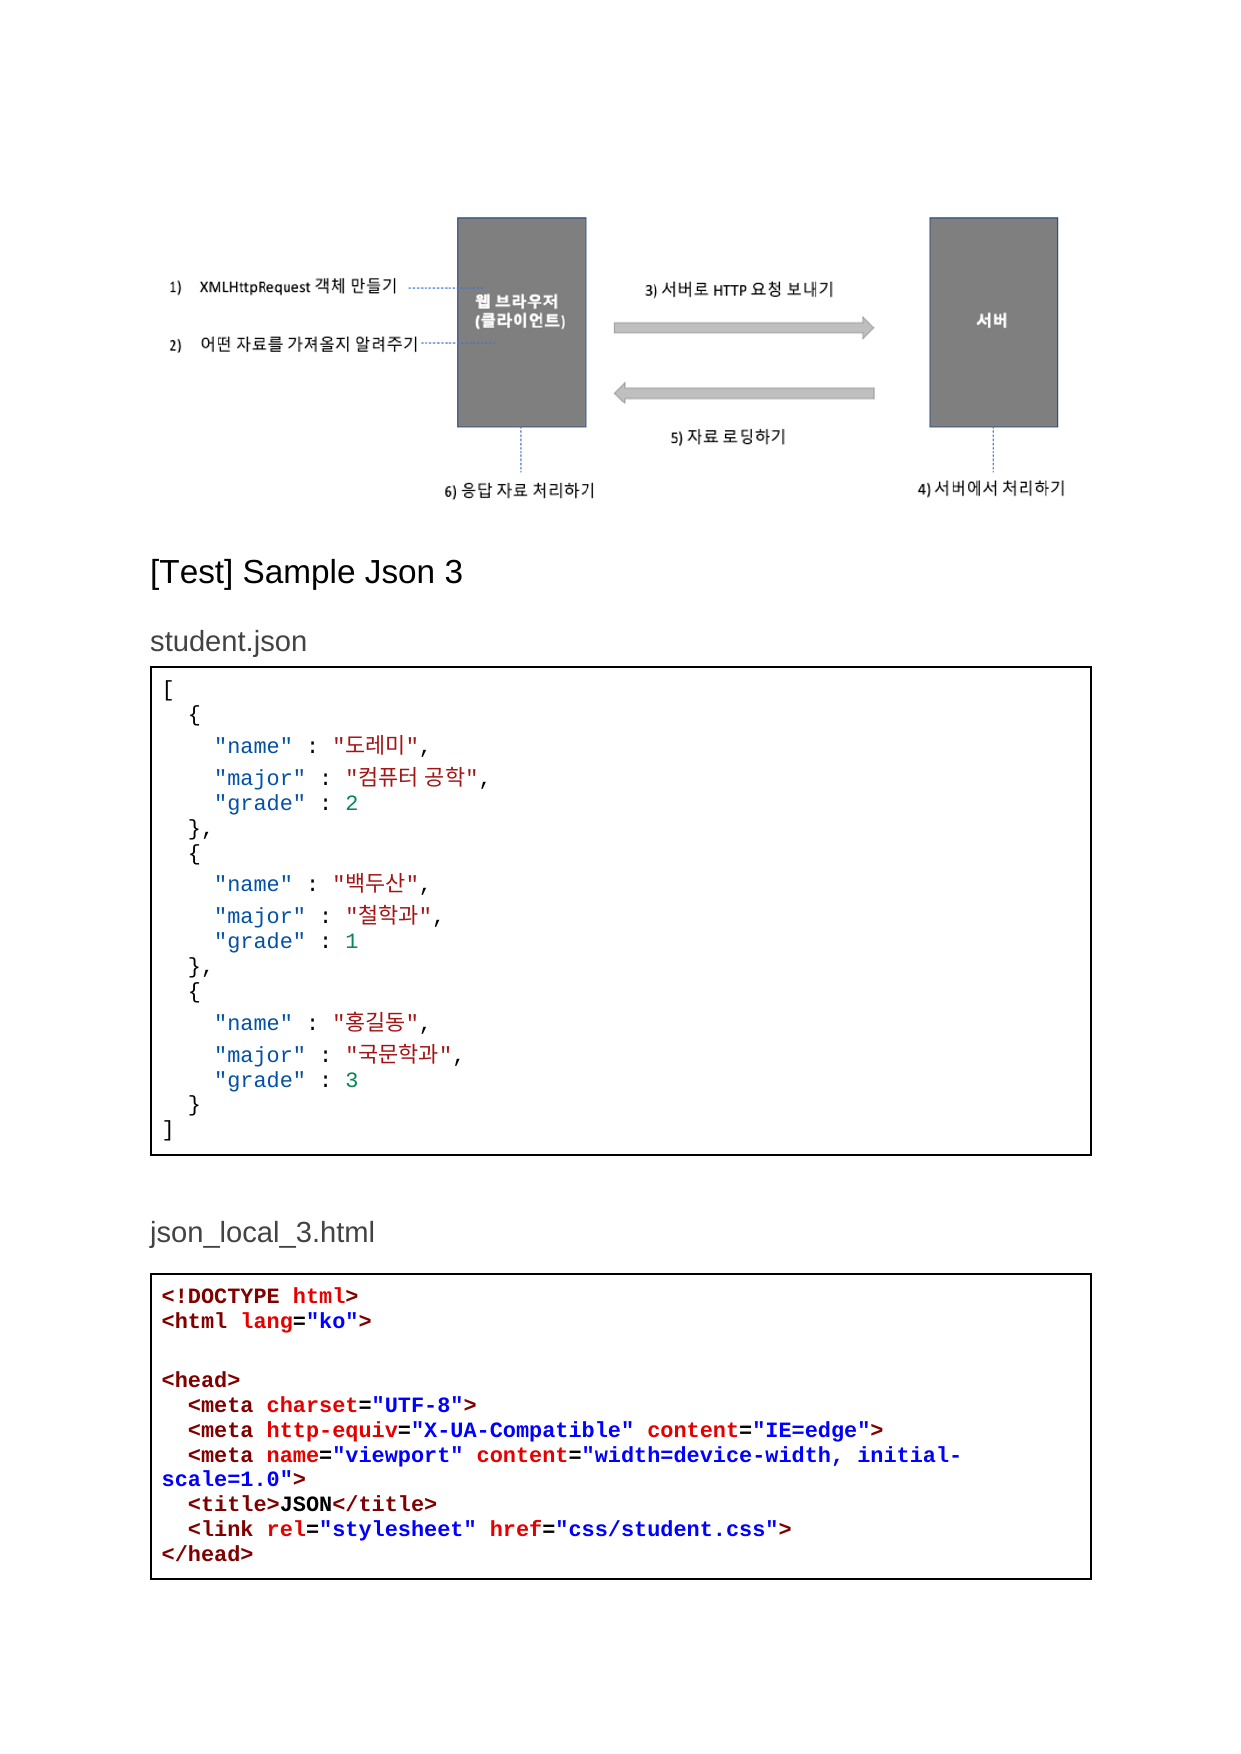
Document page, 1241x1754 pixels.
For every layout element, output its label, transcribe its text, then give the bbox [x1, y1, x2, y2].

text [Test] Sample Json 3 [150, 552, 1090, 591]
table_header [152, 1275, 1090, 1578]
text student.json [150, 624, 1090, 658]
text json_local_3.html [150, 1215, 1090, 1248]
picture [150, 177, 1091, 528]
table_header [ { "name" : "도레미", "major" : "컴퓨터 공학", "grade" : 2 }, { "name" : "백두산", "major" : "철학과", "grade" : 1 }, { "name" : "홍길동", "major" : "국문학과", "grade" : 3 } ] [152, 668, 1090, 1153]
